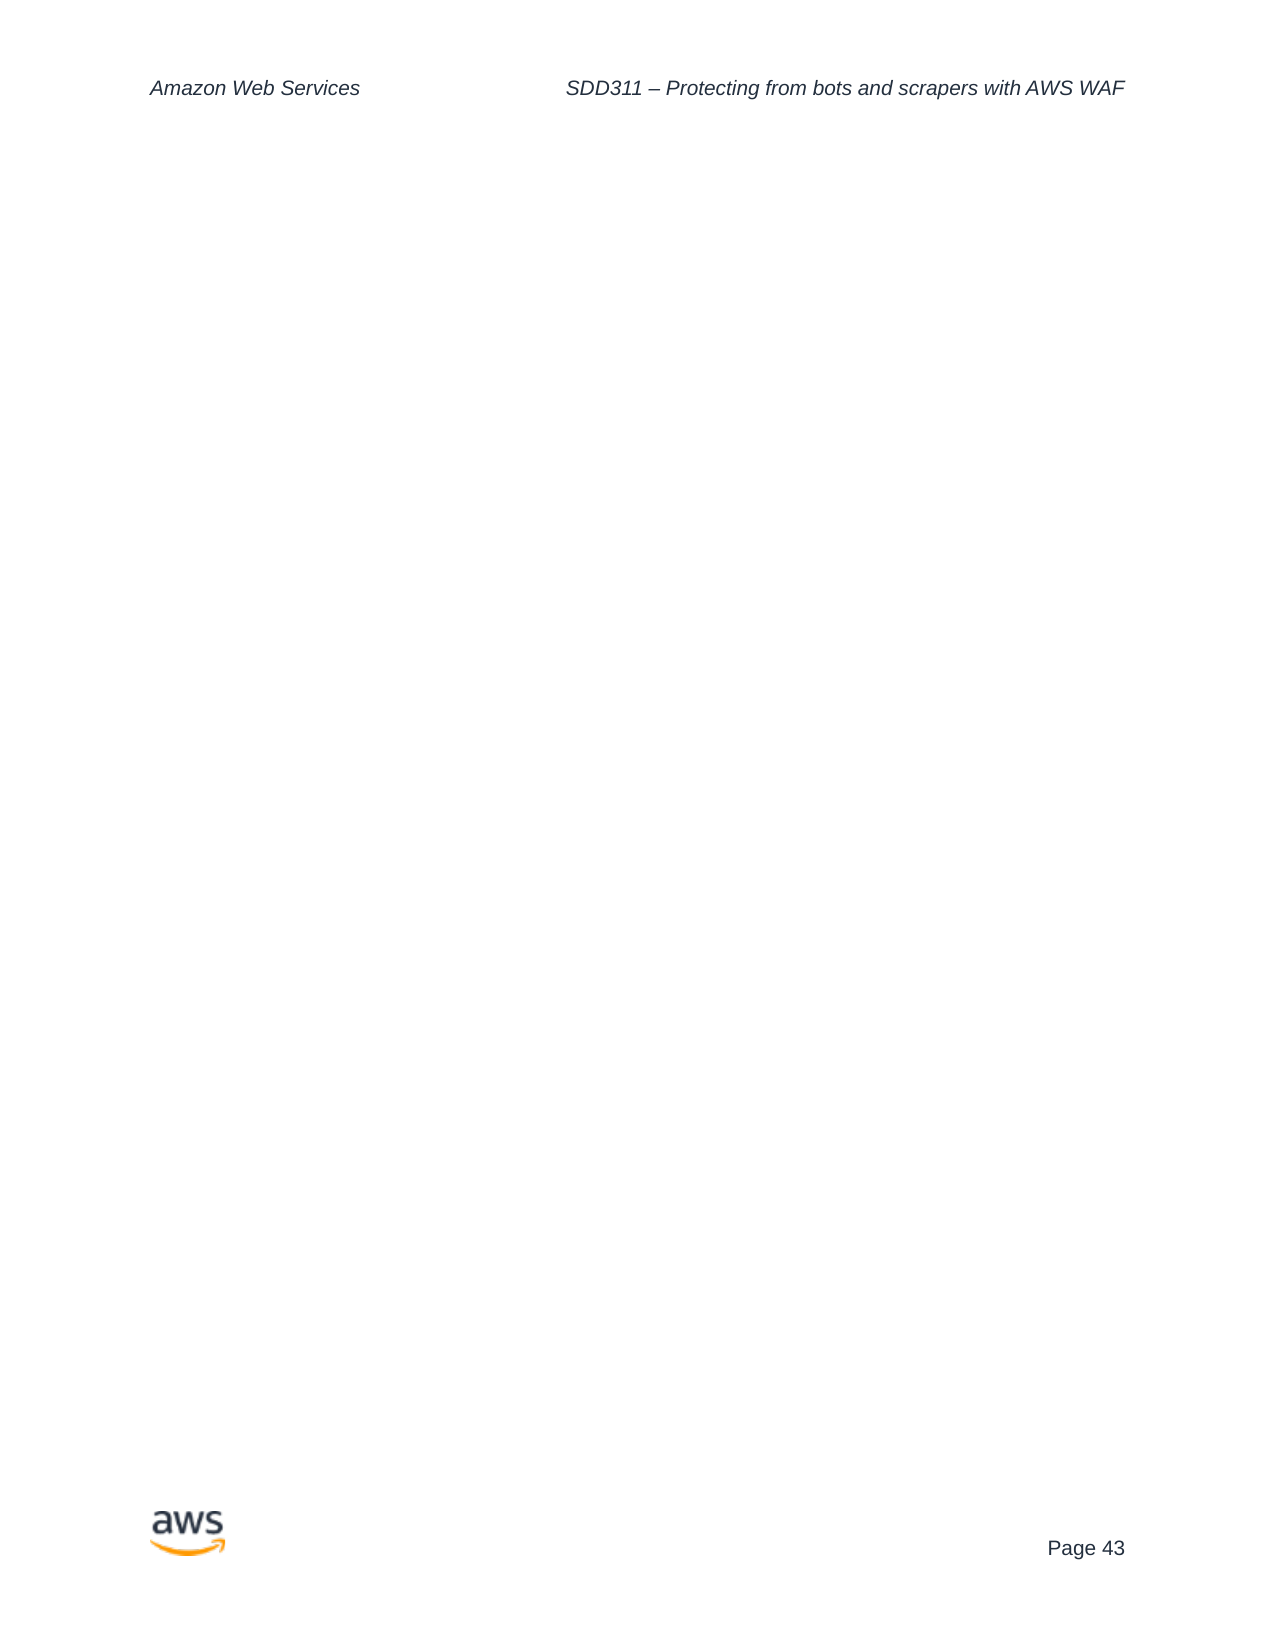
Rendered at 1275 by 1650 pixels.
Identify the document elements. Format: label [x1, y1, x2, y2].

picture [150, 1511, 226, 1556]
